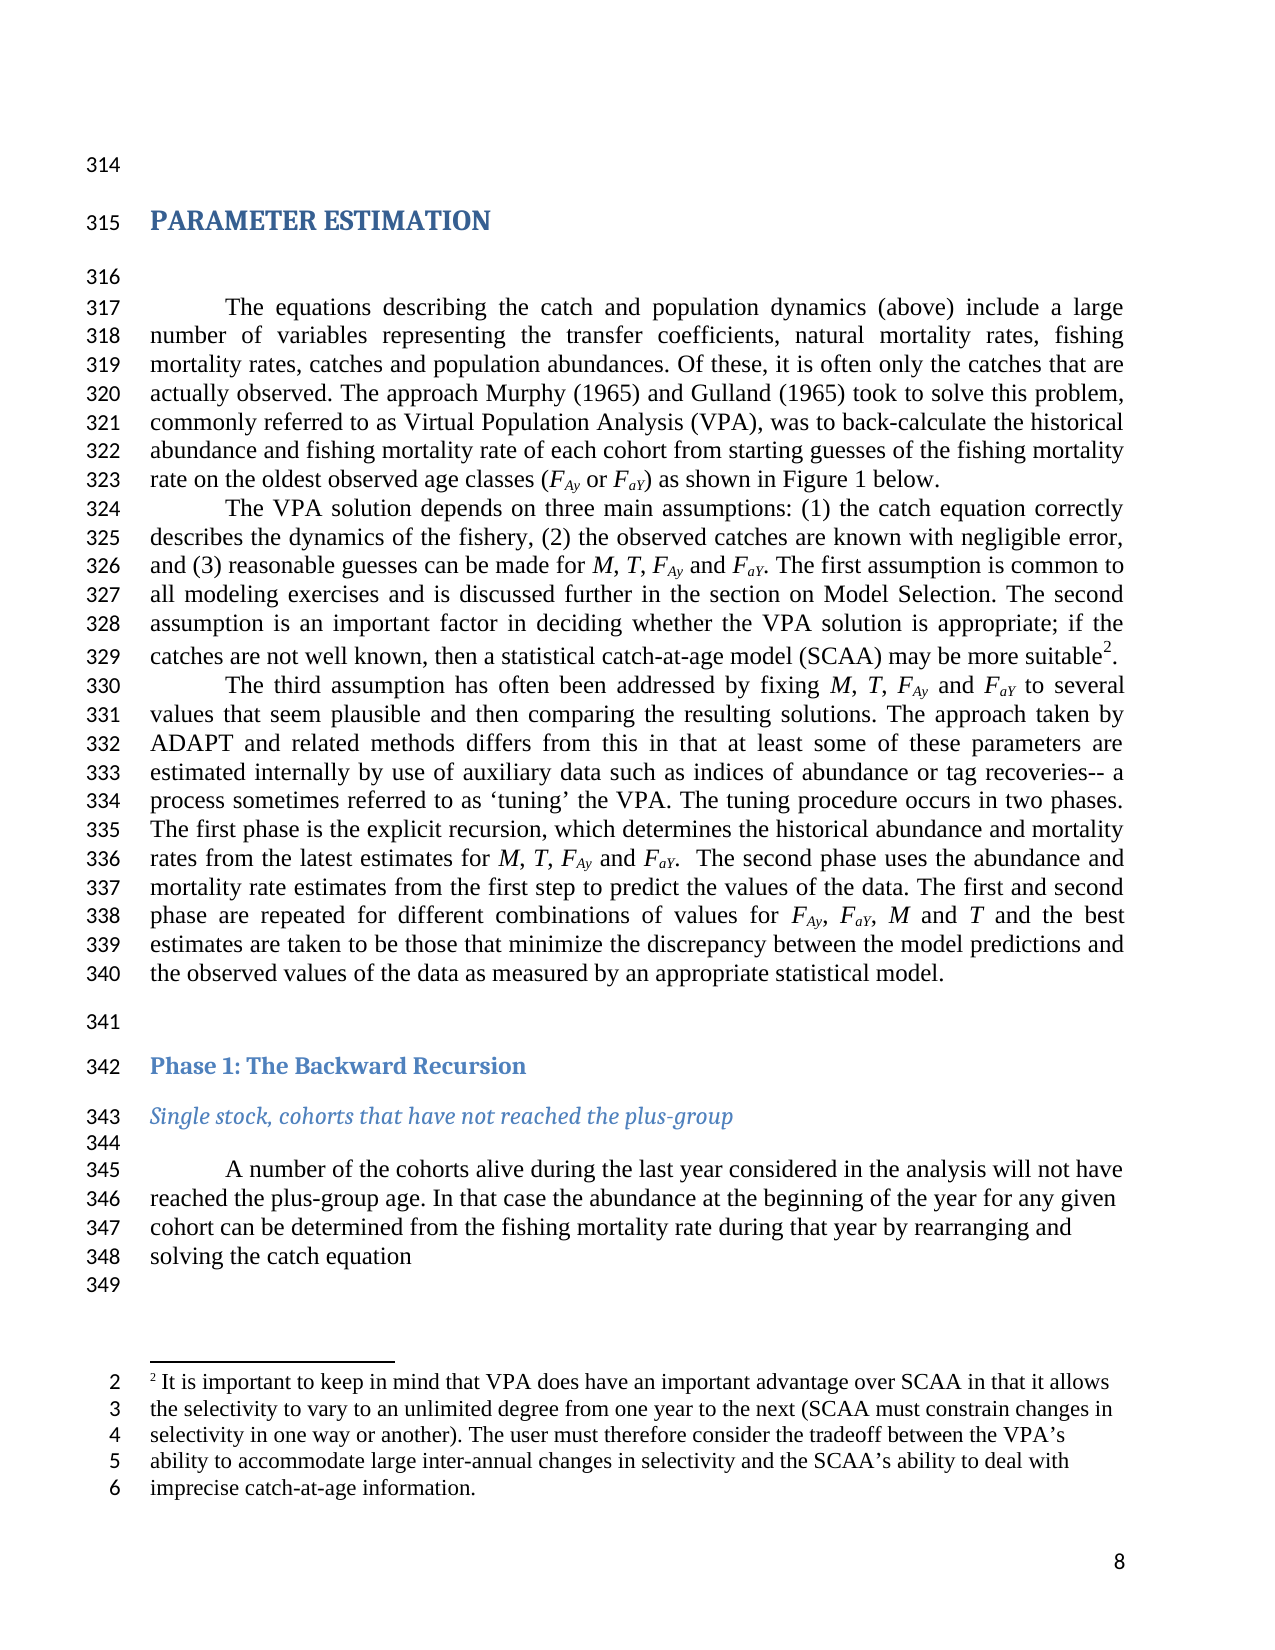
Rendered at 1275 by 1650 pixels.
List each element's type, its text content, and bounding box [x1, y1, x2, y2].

text A number of the cohorts alive during the last year considered in the analysis will not have reached the plus-group age. In that case the abundance at the beginning of the year for any given cohort can be determined from the fishing mortality rate during that year by rearranging and solving the catch equation [150, 1154, 1125, 1269]
subtitle Single stock, cohorts that have not reached the plus-group [150, 1102, 1125, 1131]
list The third assumption has often been addressed by fixing M, T, FAy and FaY to several values that seem plausible and then comparing the resulting solutions. The approach taken by ADAPT and related methods differs from this in that at least some of these parameters are estimated internally by use of auxiliary data such as indices of abundance or tag recoveries-- a process sometimes referred to as ‘tuning’ the VPA. The tuning procedure occurs in two phases. The first phase is the explicit recursion, which determines the historical abundance and mortality rates from the latest estimates for M, T, FAy and FaY. The second phase uses the abundance and mortality rate estimates from the first step to predict the values of the data. The first and second phase are repeated for different combinations of values for FAy, FaY, M and T and the best estimates are taken to be those that minimize the discrepancy between the model predictions and the observed values of the data as measured by an appropriate statistical model. [150, 670, 1125, 987]
subtitle Phase 1: The Backward Recursion [150, 1052, 1125, 1081]
subtitle PARAMETER ESTIMATION [150, 204, 1125, 237]
list The VPA solution depends on three main assumptions: (1) the catch equation correctly describes the dynamics of the fishery, (2) the observed catches are known with negligible error, and (3) reasonable guesses can be made for M, T, FAy and FaY. The first assumption is common to all modeling exercises and is discussed further in the section on Model Selection. The second assumption is an important factor in deciding whether the VPA solution is appropriate; if the catches are not well known, then a statistical catch-at-age model (SCAA) may be more suitable. [150, 493, 1125, 670]
list The equations describing the catch and population dynamics (above) include a large number of variables representing the transfer coefficients, natural mortality rates, fishing mortality rates, catches and population abundances. Of these, it is often only the catches that are actually observed. The approach Murphy (1965) and Gulland (1965) took to solve this problem, commonly referred to as Virtual Population Analysis (VPA), was to back-calculate the historical abundance and fishing mortality rate of each cohort from starting guesses of the fishing mortality rate on the oldest observed age classes (FAy or FaY) as shown in Figure 1 below. [150, 292, 1125, 493]
